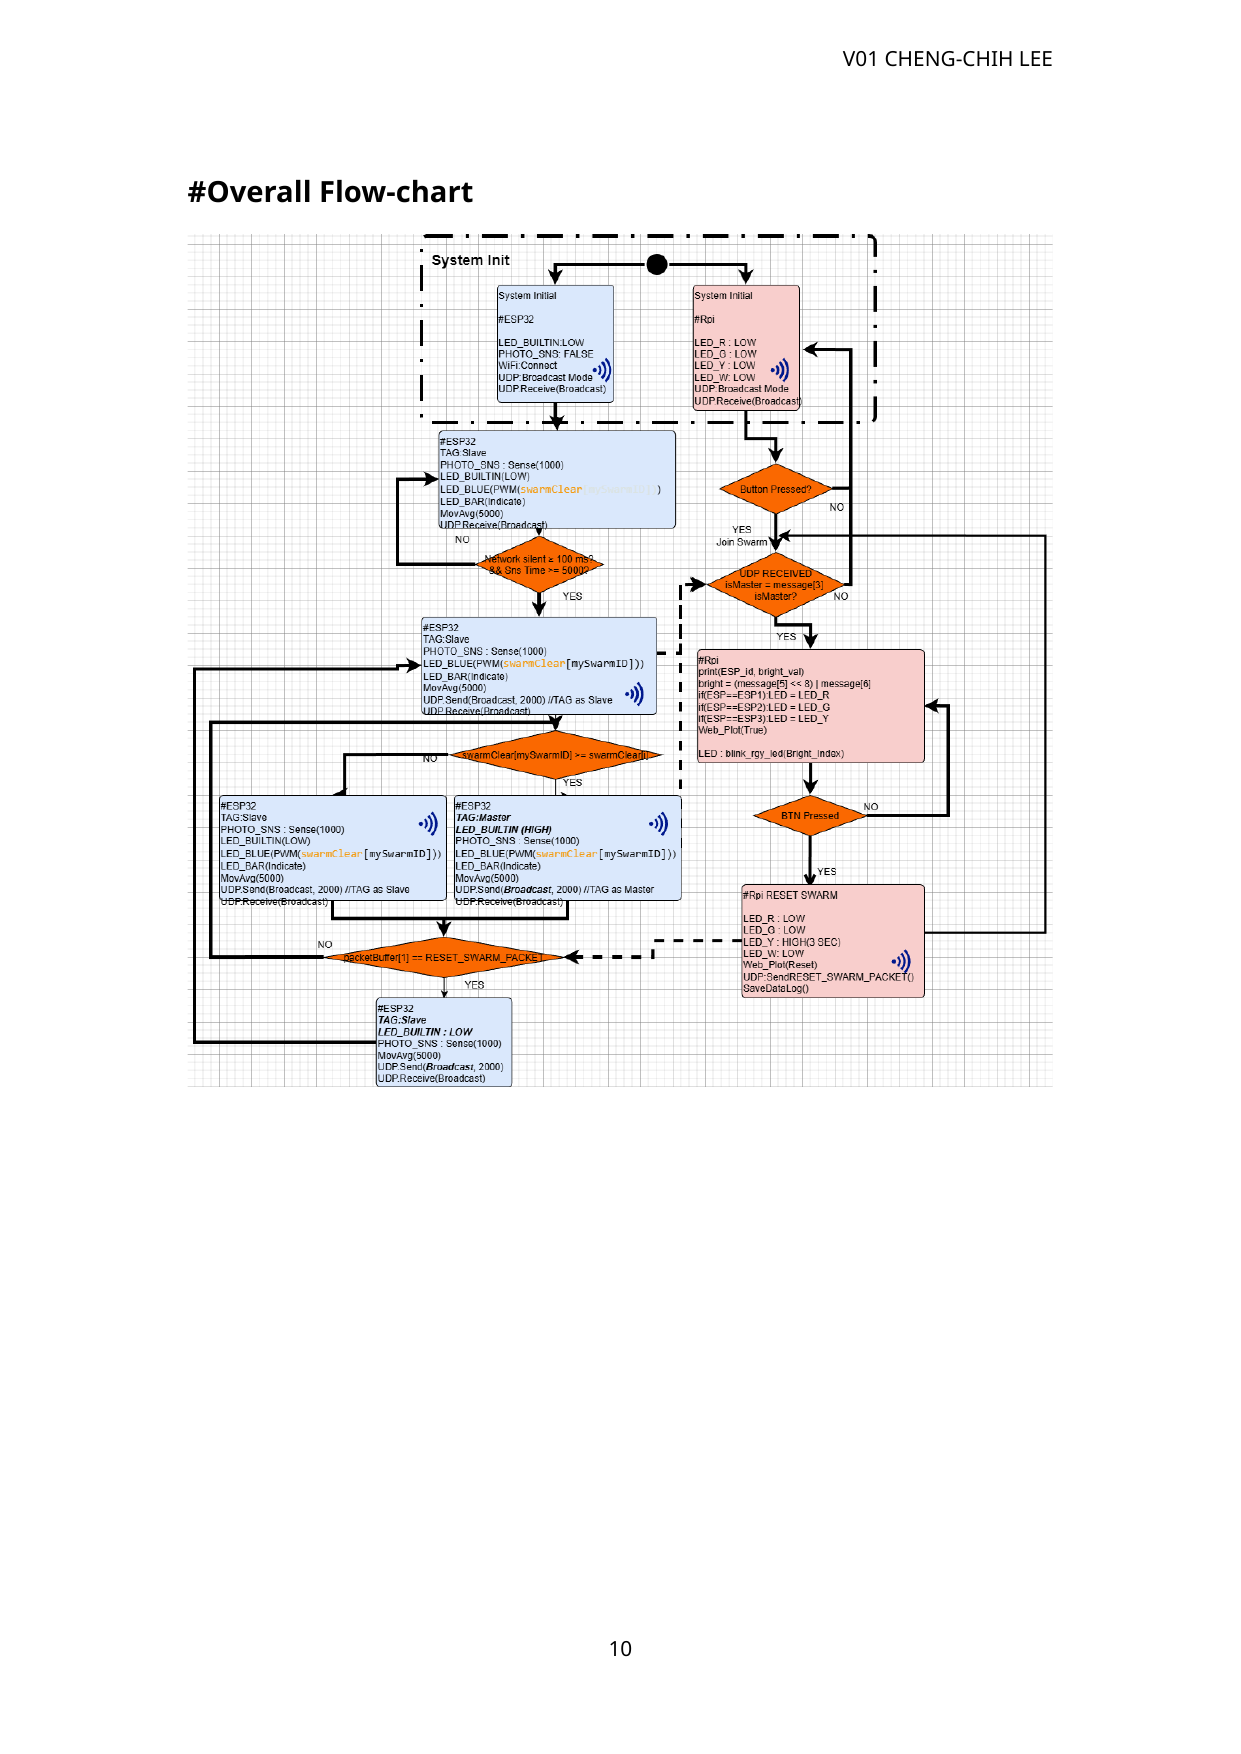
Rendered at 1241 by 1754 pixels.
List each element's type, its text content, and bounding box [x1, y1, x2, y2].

subtitle #Overall Flow-chart [187, 153, 1053, 228]
picture [187, 234, 1053, 1087]
